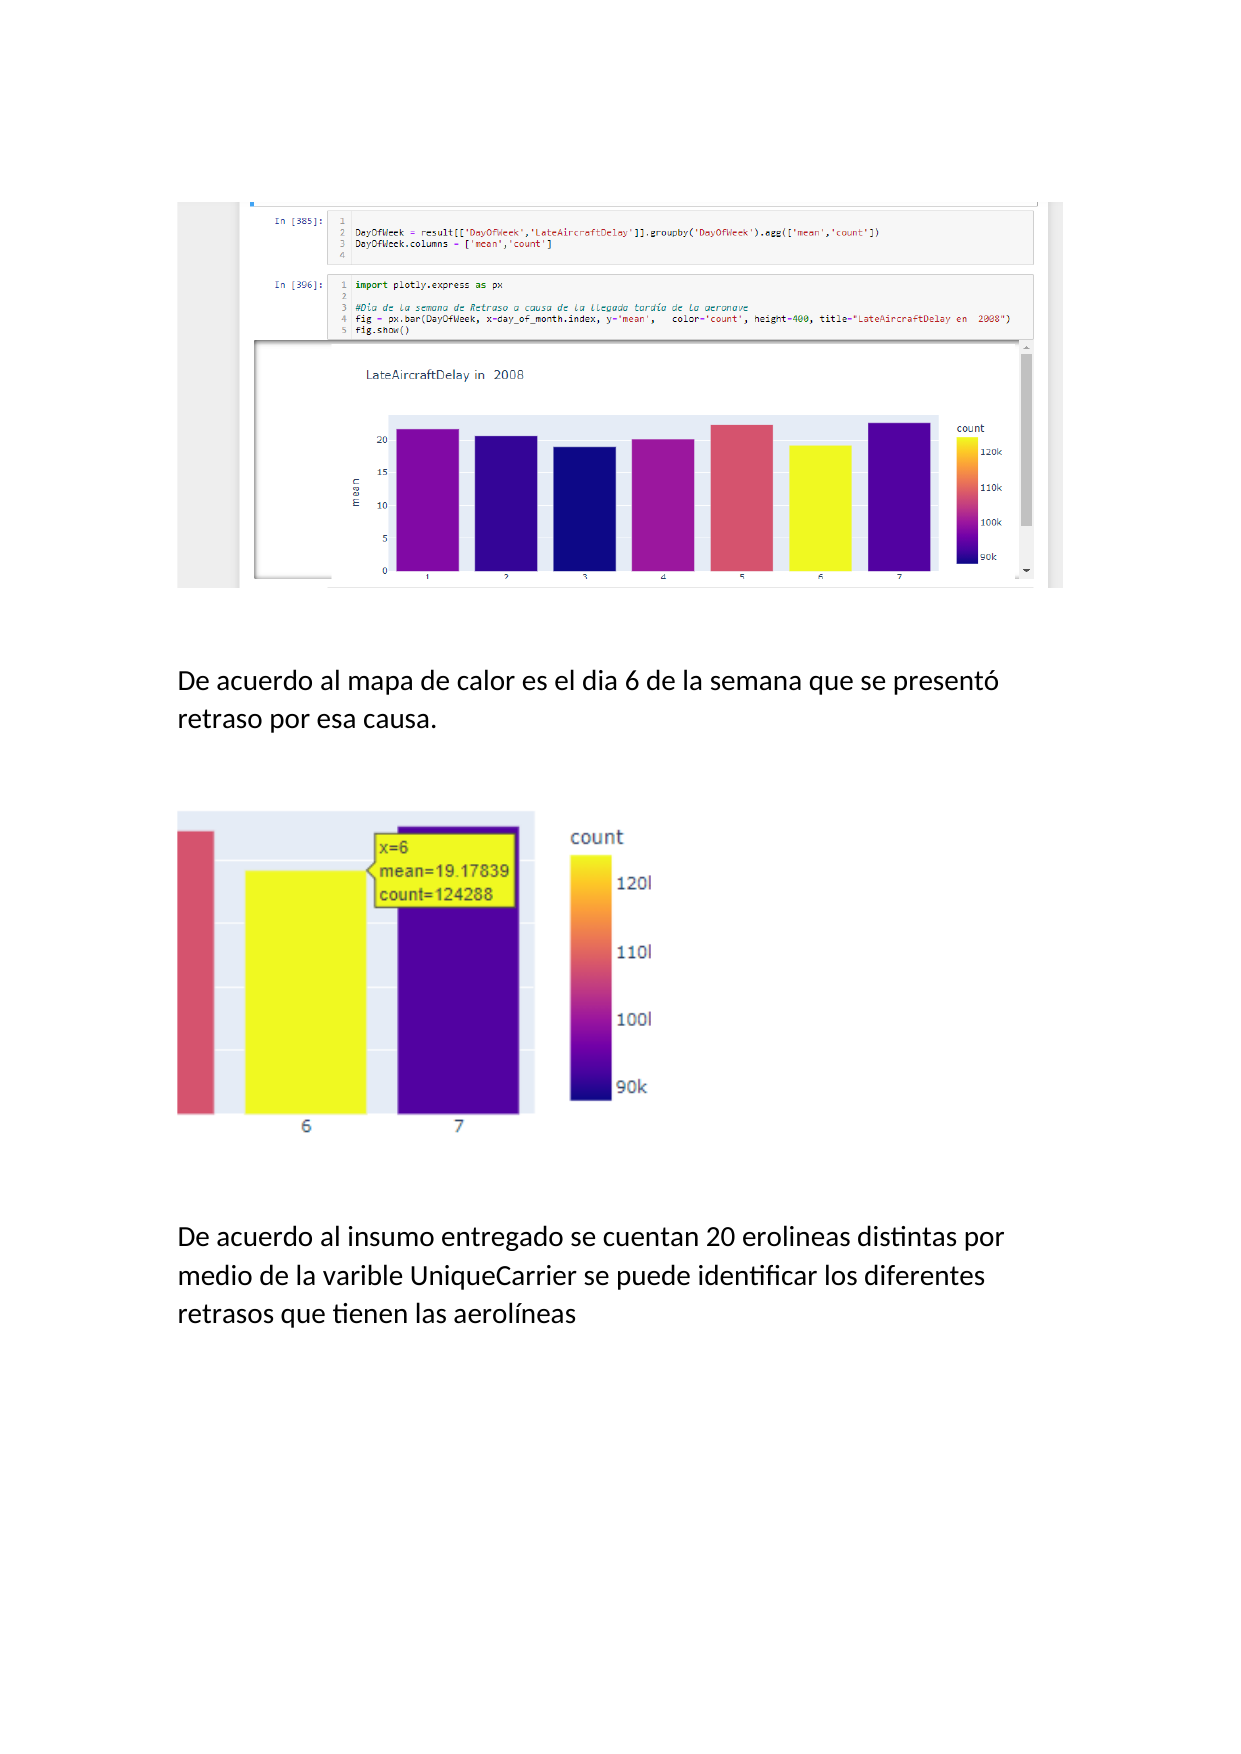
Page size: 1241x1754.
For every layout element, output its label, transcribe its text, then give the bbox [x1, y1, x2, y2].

text De acuerdo al mapa de calor es el dia 6 de la semana que se presentó retraso por esa causa. [177, 662, 1063, 736]
picture [177, 202, 1063, 588]
picture [177, 755, 651, 1145]
text De acuerdo al insumo entregado se cuentan 20 erolineas distintas por medio de la varible UniqueCarrier se puede identificar los diferentes retrasos que tienen las aerolíneas [177, 1218, 1063, 1331]
